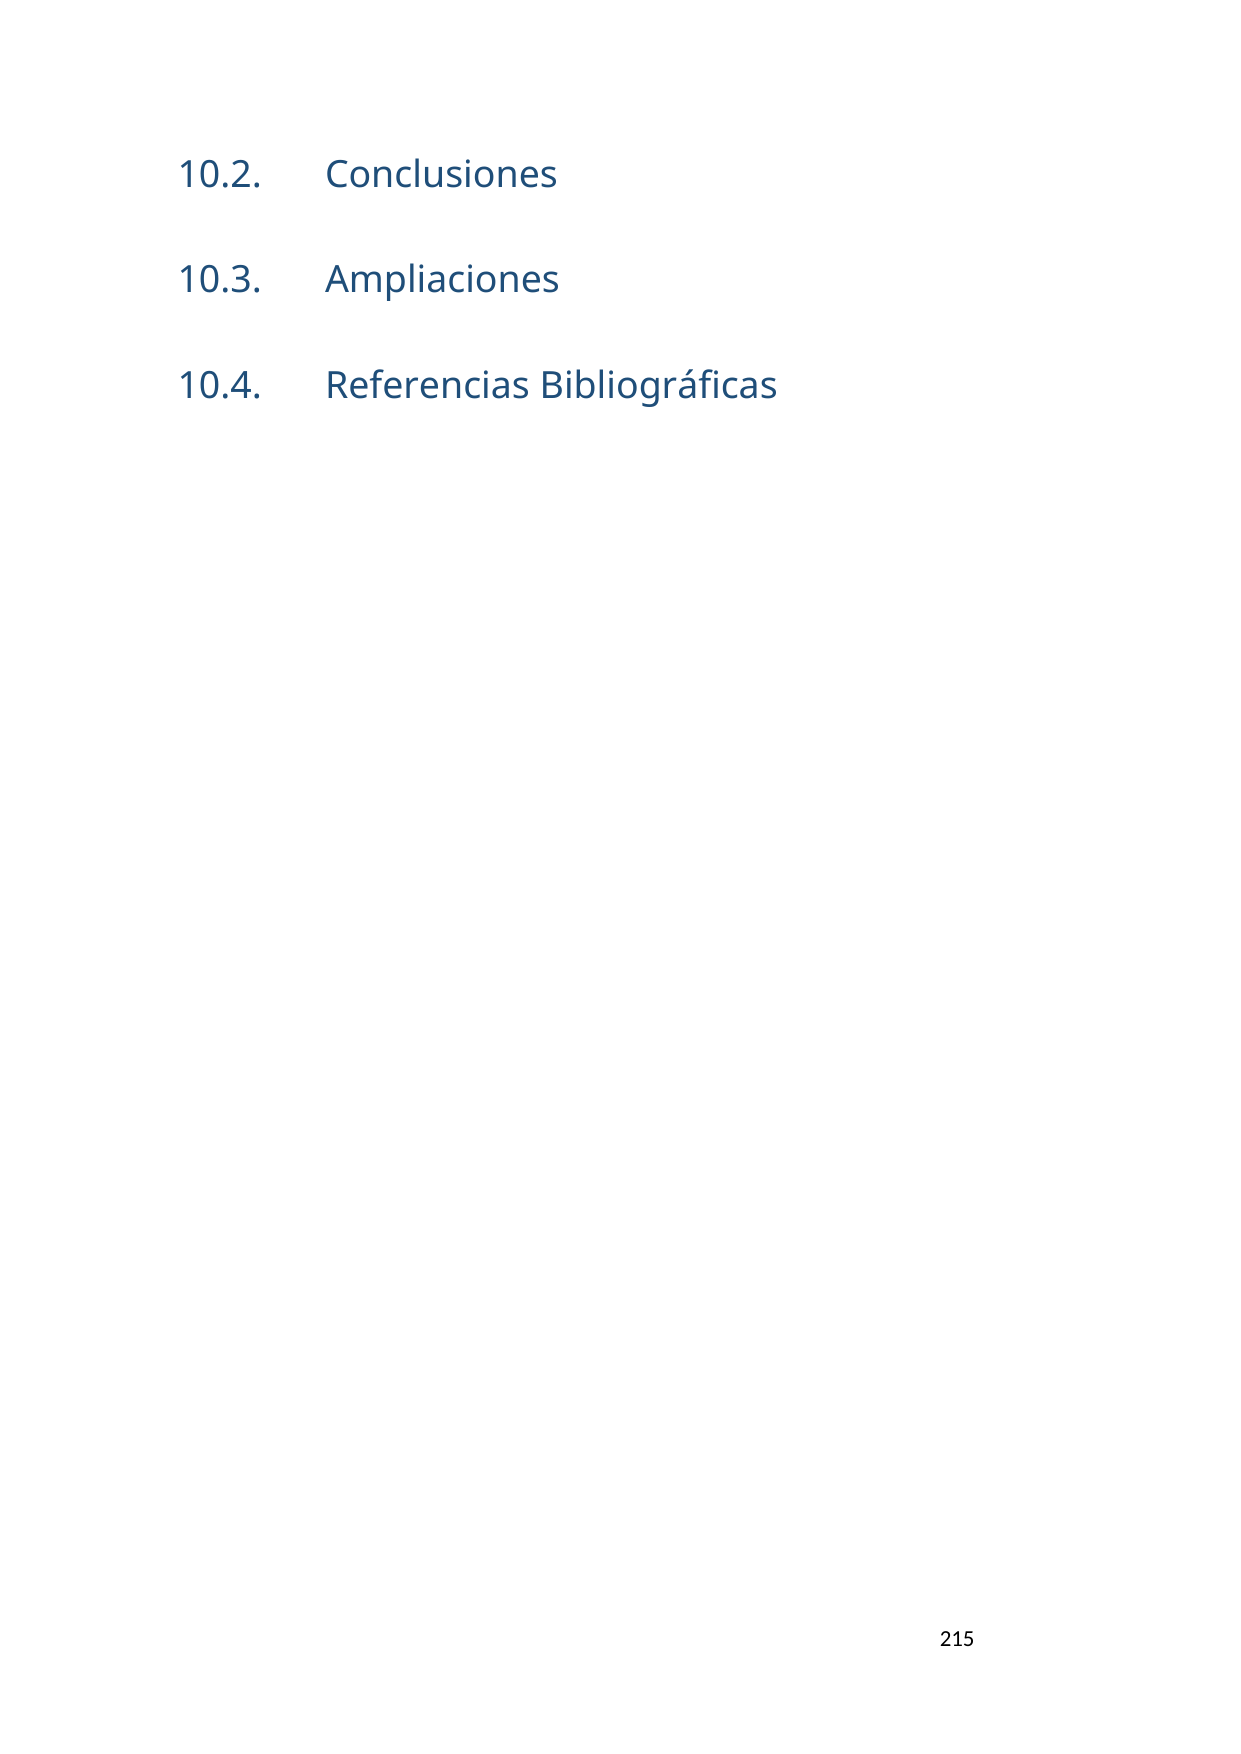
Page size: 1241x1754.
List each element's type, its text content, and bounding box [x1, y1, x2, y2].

subtitle Conclusiones [177, 148, 974, 199]
subtitle Referencias Bibliográficas [177, 358, 974, 409]
subtitle Ampliaciones [177, 253, 974, 304]
